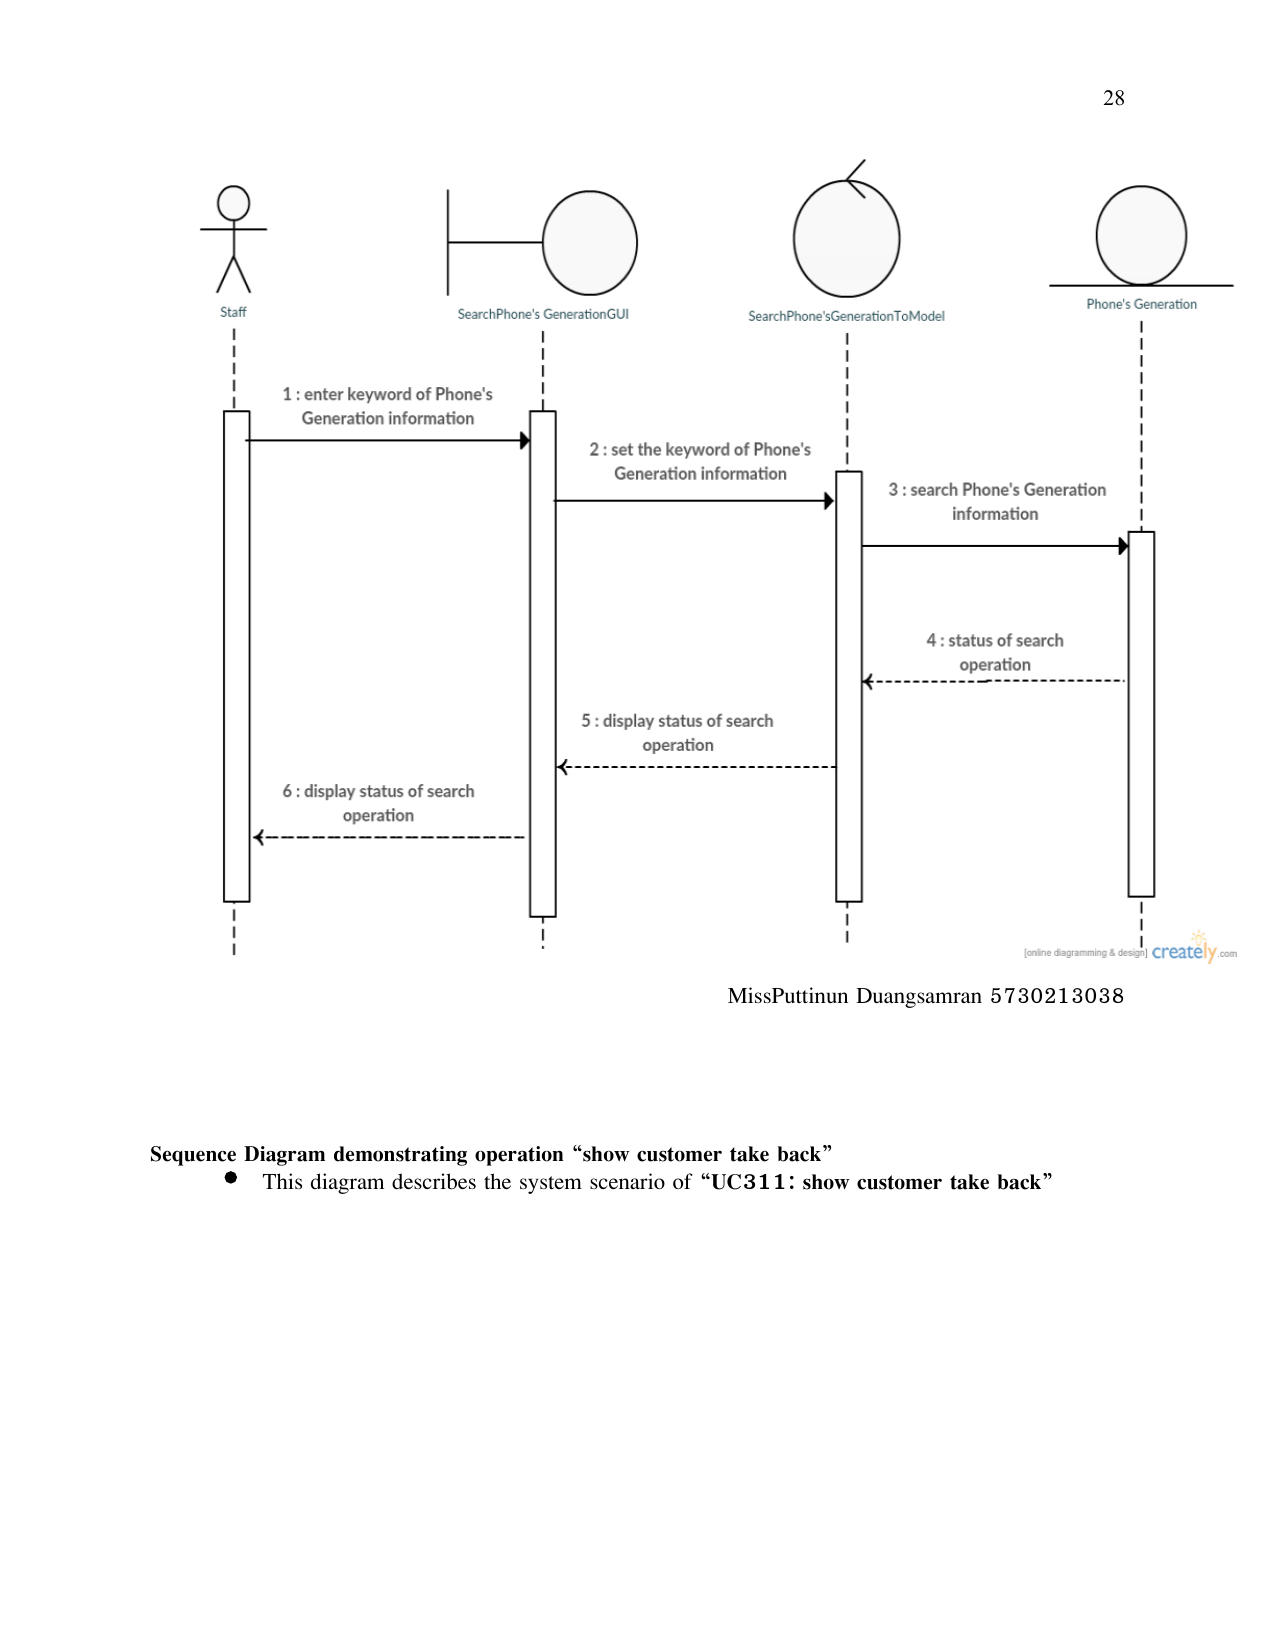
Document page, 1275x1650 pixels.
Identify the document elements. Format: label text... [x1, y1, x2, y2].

list This diagram describes the system scenario of “UC311: show customer take back” [225, 1166, 1125, 1196]
picture [150, 150, 1242, 968]
text MissPuttinun Duangsamran 5730213038 [150, 988, 1125, 1008]
text Sequence Diagram demonstrating operation “show customer take back” [150, 1146, 1125, 1166]
